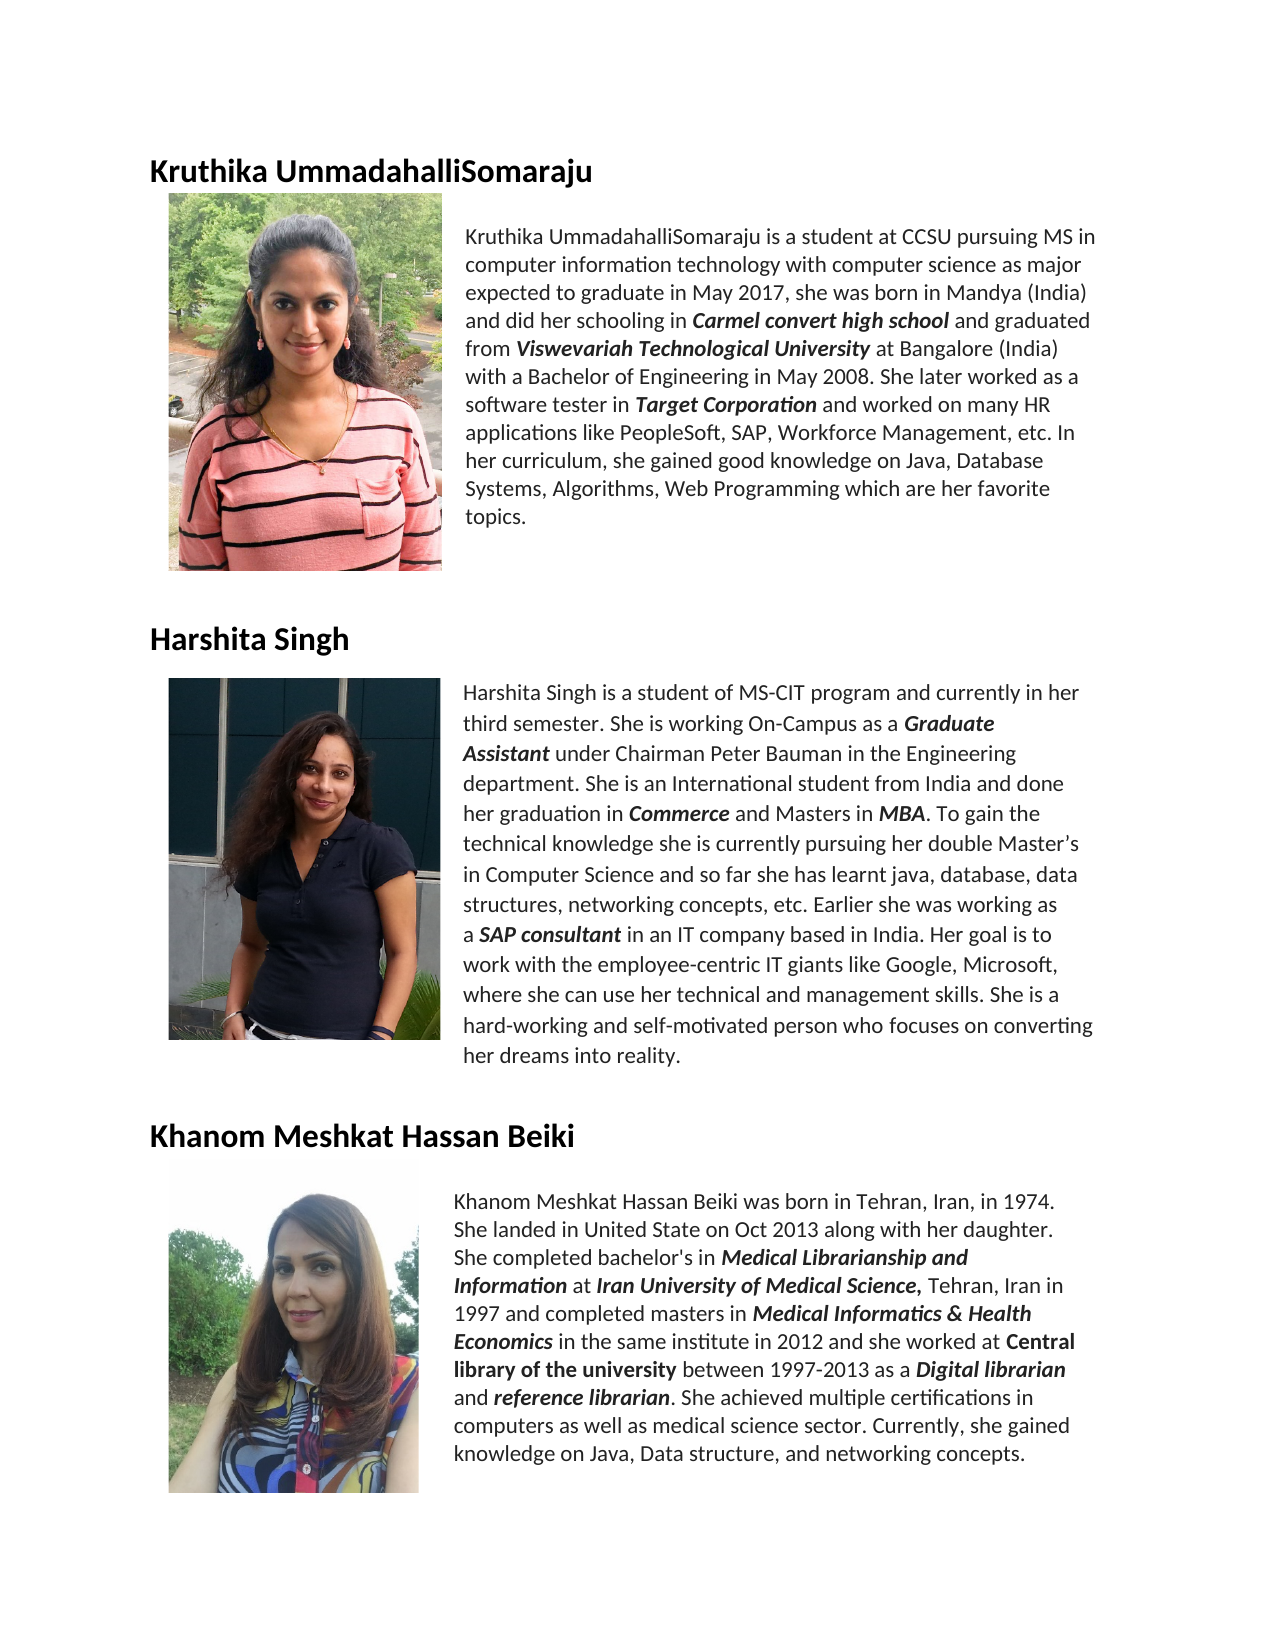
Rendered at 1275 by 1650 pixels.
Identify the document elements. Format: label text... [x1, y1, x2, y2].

picture [168, 678, 441, 1040]
text Kruthika UmmadahalliSomaraju [150, 150, 1125, 191]
table_header [157, 1159, 442, 1494]
table_header [157, 679, 452, 1071]
table_header Harshita Singh is a student of MS-CIT program and currently in her third semester. She is working On-Campus as a Graduate Assistant under Chairman Peter Bauman in the Engineering department. She is an International student from India and done her graduation in Commerce and Masters in MBA. To gain the technical knowledge she is currently pursuing her double Master’s in Computer Science and so far she has learnt java, database, data structures, networking concepts, etc. Earlier she was working as a SAP consultant in an IT company based in India. Her goal is to work with the employee-centric IT giants like Google, Microsoft, where she can use her technical and management skills. She is a hard-working and self-motivated person who focuses on converting her dreams into reality. [452, 679, 1108, 1071]
table_header Khanom Meshkat Hassan Beiki was born in Tehran, Iran, in 1974. She landed in United State on Oct 2013 along with her daughter. She completed bachelor's in Medical Librarianship and Information at Iran University of Medical Science, Tehran, Iran in 1997 and completed masters in Medical Informatics & Health Economics in the same institute in 2012 and she worked at Central library of the university between 1997-2013 as a Digital librarian and reference librarian. She achieved multiple certifications in computers as well as medical science sector. Currently, she gained knowledge on Java, Data structure, and networking concepts. [442, 1159, 1098, 1494]
text Harshita Singh [150, 618, 1125, 659]
picture [168, 193, 442, 571]
table_header [157, 194, 454, 574]
text Khanom Meshkat Hassan Beiki [150, 1115, 1125, 1156]
picture [168, 1159, 419, 1493]
table_header Kruthika UmmadahalliSomaraju is a student at CCSU pursuing MS in computer information technology with computer science as major expected to graduate in May 2017, she was born in Mandya (India) and did her schooling in Carmel convert high school and graduated from Viswevariah Technological University at Bangalore (India) with a Bachelor of Engineering in May 2008. She later worked as a software tester in Target Corporation and worked on many HR applications like PeopleSoft, SAP, Workforce Management, etc. In her curriculum, she gained good knowledge on Java, Database Systems, Algorithms, Web Programming which are her favorite topics. [454, 194, 1110, 574]
